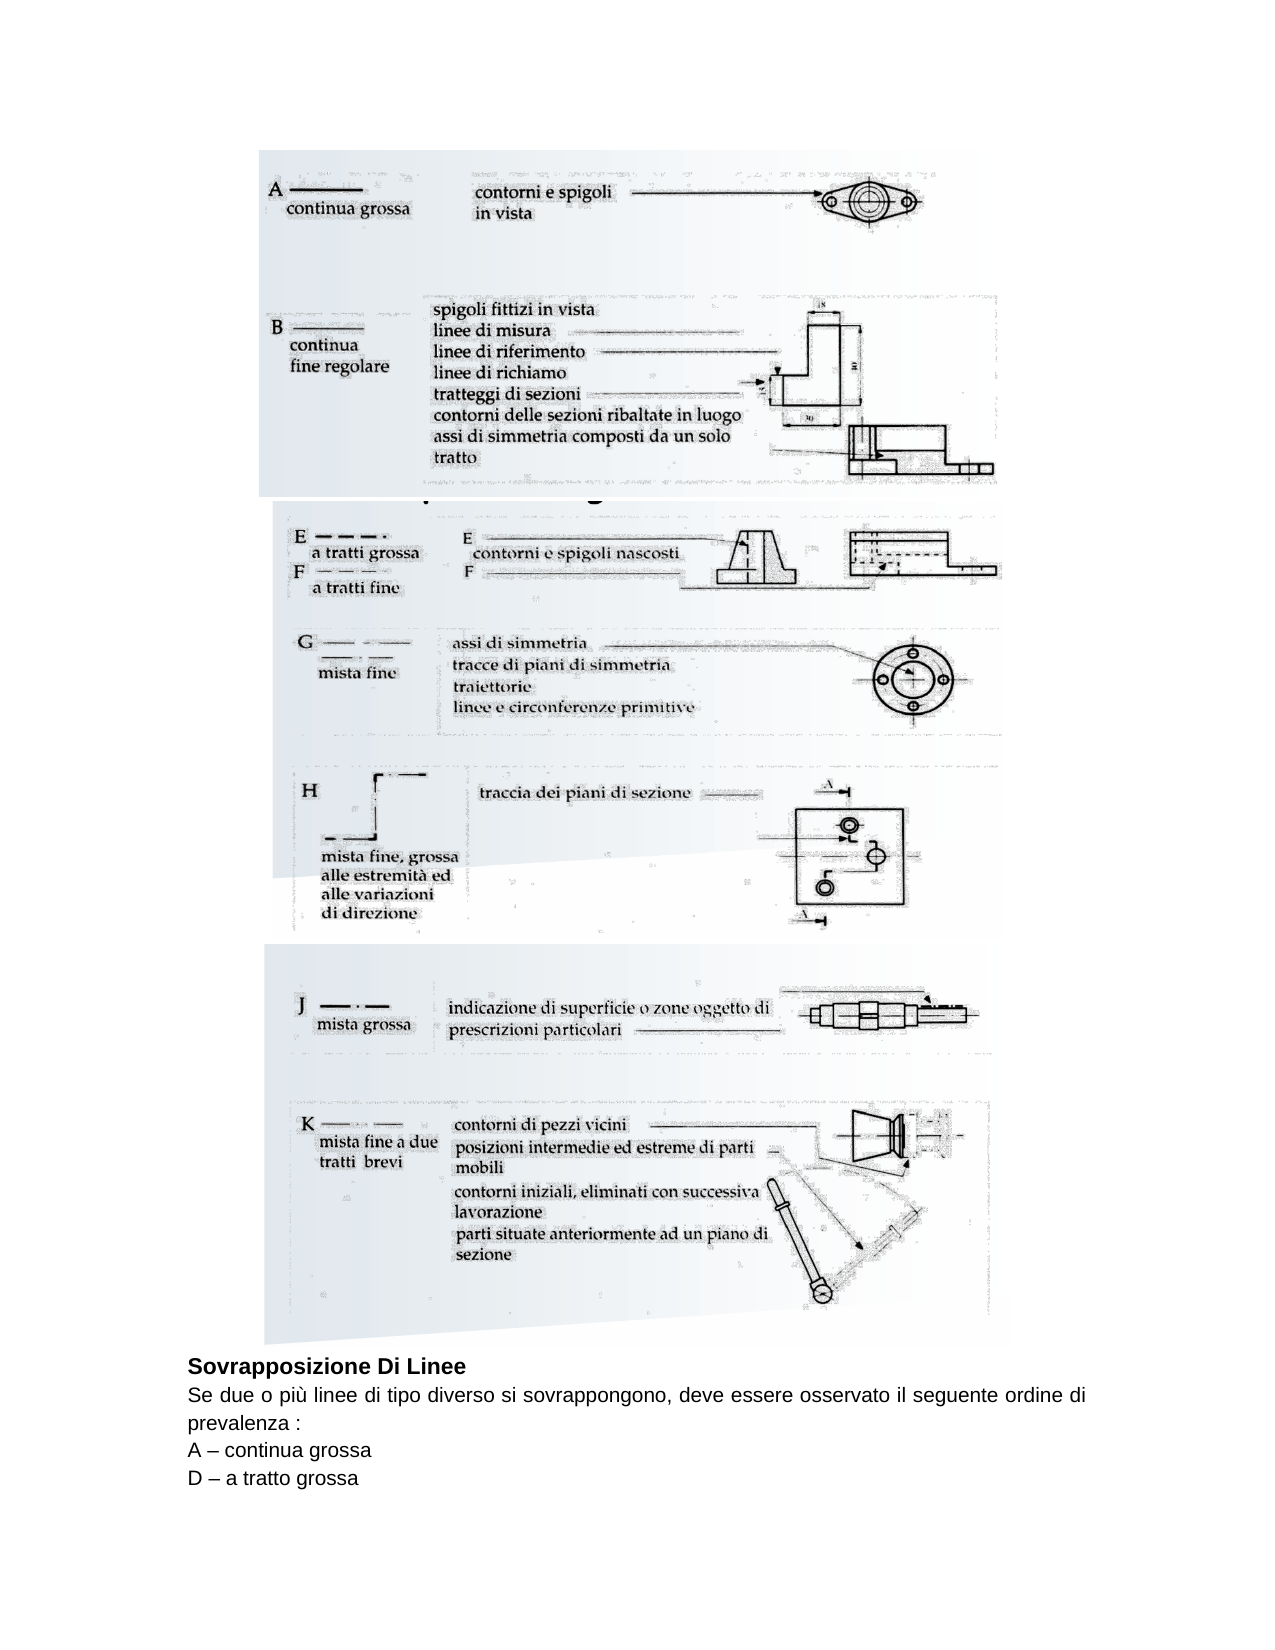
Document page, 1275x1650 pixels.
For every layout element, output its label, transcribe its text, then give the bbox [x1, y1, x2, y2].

picture [272, 501, 1003, 941]
text A – continua grossa [187, 1438, 1087, 1462]
picture [264, 944, 1011, 1348]
text Sovrapposizione Di Linee [187, 1353, 1087, 1379]
picture [258, 150, 1017, 497]
text D – a tratto grossa [187, 1465, 1087, 1489]
text Se due o più linee di tipo diverso si sovrappongono, deve essere osservato il seguente ordine di prevalenza : [187, 1383, 1087, 1434]
